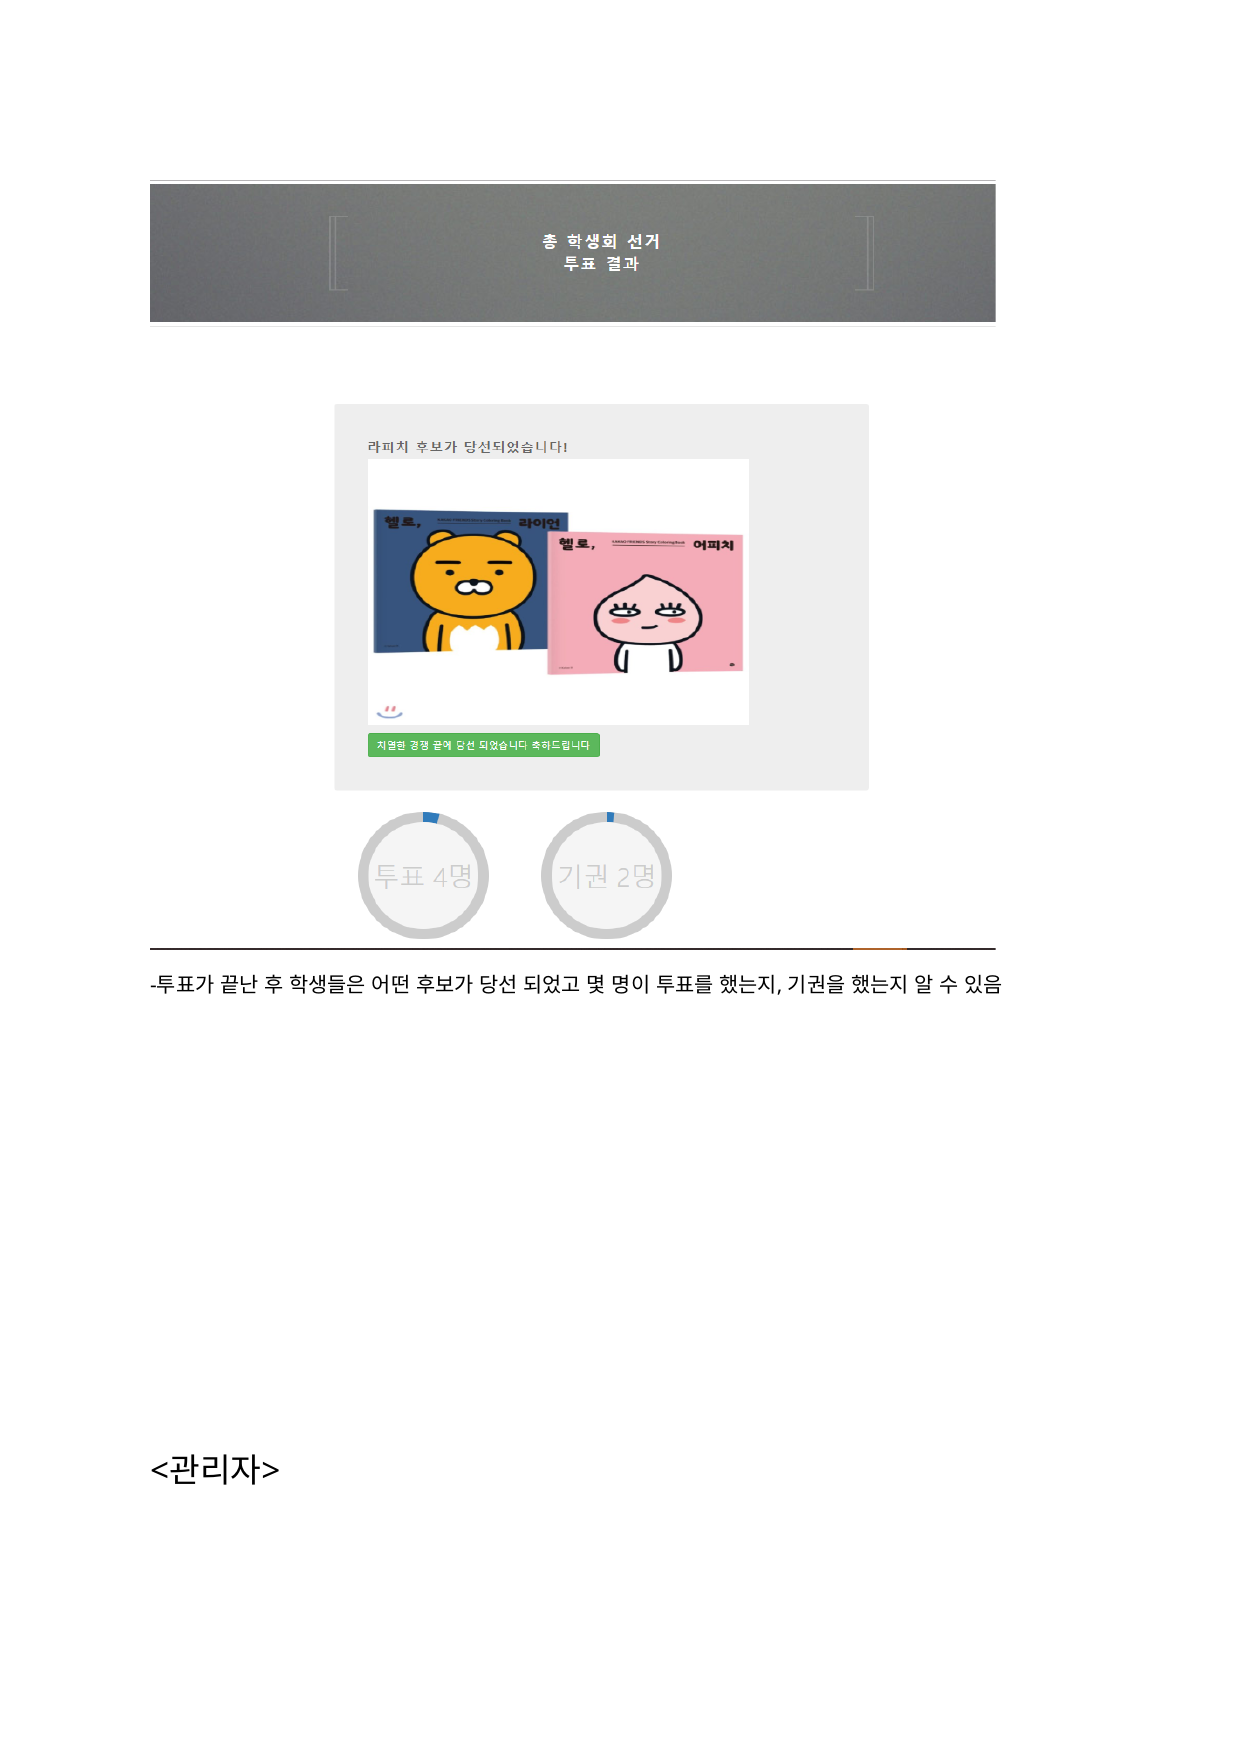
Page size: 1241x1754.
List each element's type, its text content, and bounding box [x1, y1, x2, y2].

text -투표가 끝난 후 학생들은 어떤 후보가 당선 되었고 몇 명이 투표를 했는지, 기권을 했는지 알 수 있음 [150, 968, 1090, 999]
text <관리자> [150, 1443, 1090, 1492]
picture [150, 177, 996, 950]
